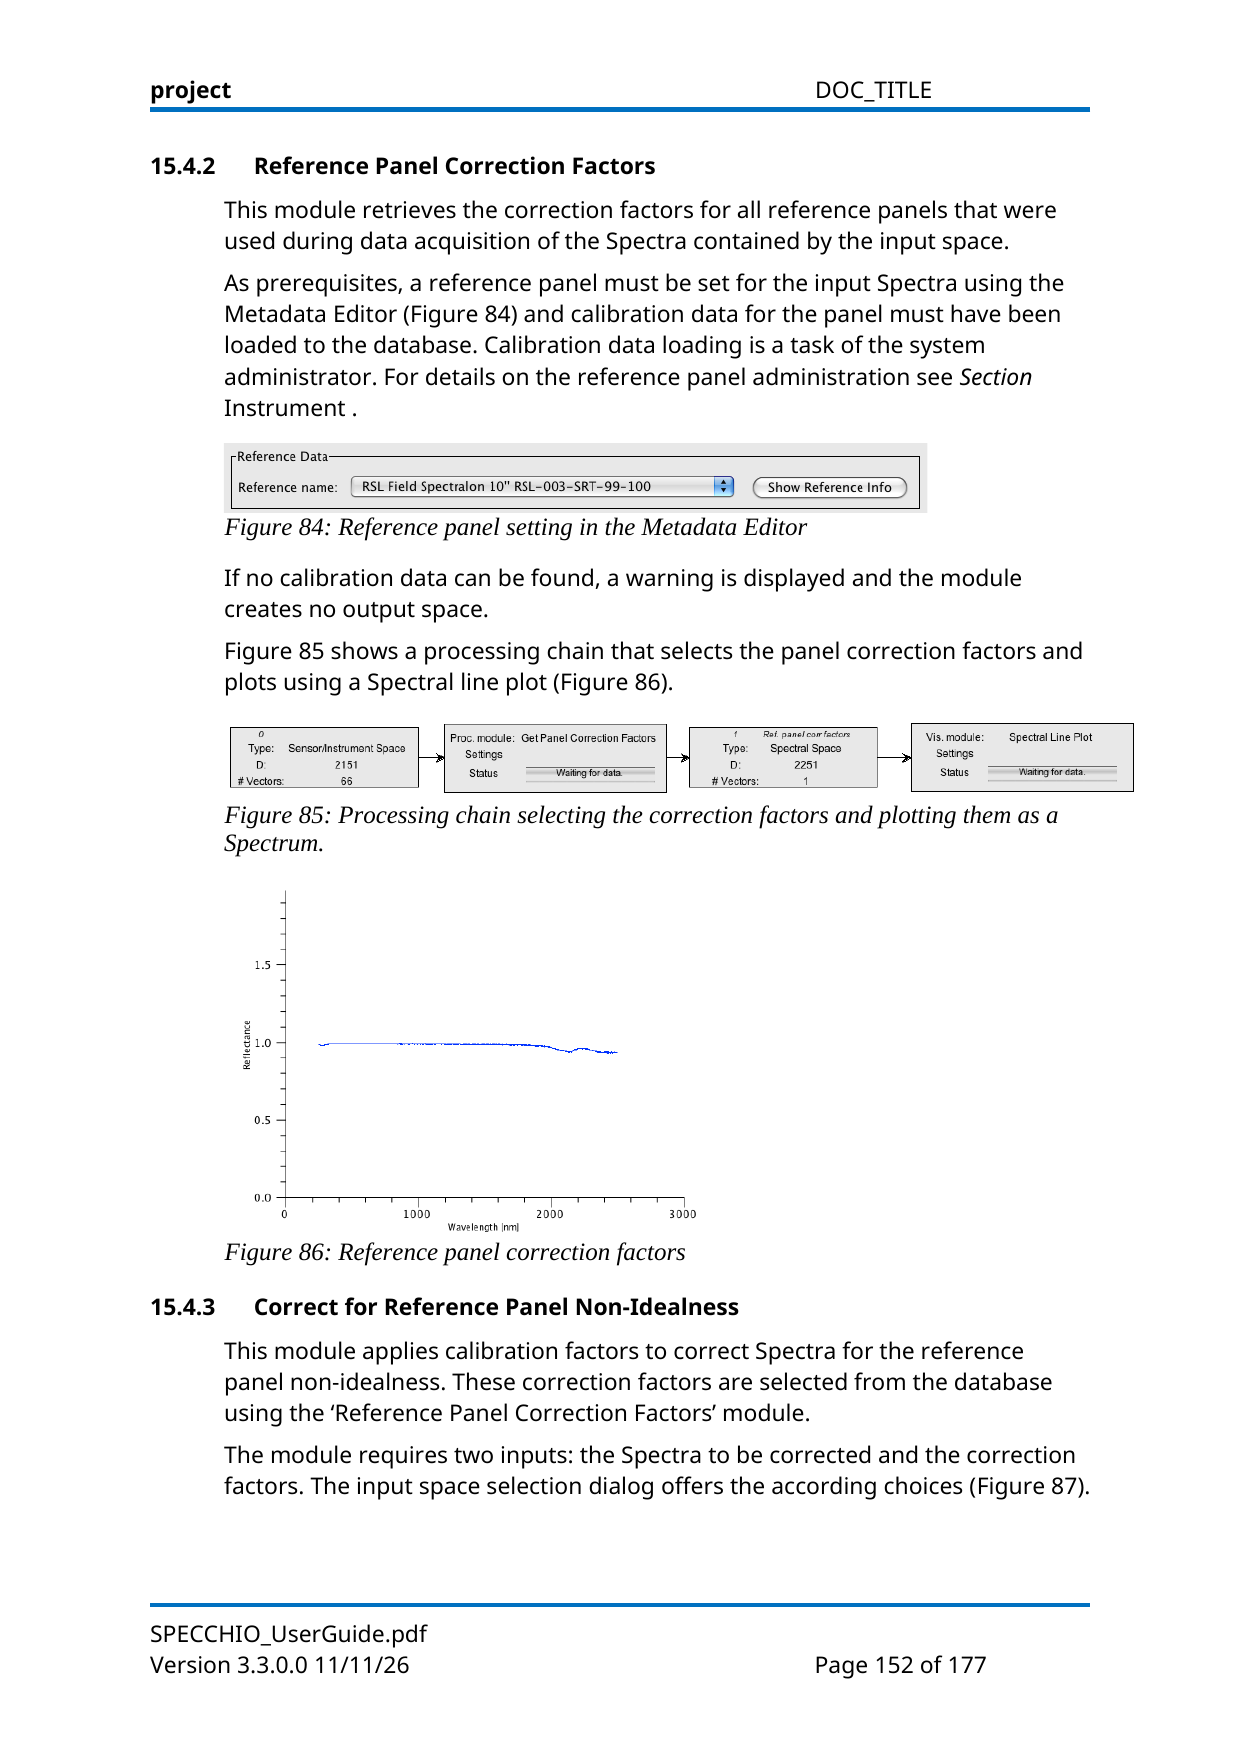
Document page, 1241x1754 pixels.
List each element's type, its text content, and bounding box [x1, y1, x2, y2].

text If no calibration data can be found, a warning is displayed and the module creates no output space. [224, 562, 1090, 624]
subtitle Correct for Reference Panel Non-Idealness [150, 1291, 1090, 1322]
picture [223, 718, 1140, 800]
text This module applies calibration factors to correct Spectra for the reference panel non-idealness. These correction factors are selected from the database using the ‘Reference Panel Correction Factors’ module. [224, 1335, 1090, 1428]
picture [223, 443, 928, 513]
picture [223, 878, 706, 1238]
text This module retrieves the correction factors for all reference panels that were used during data acquisition of the Spectra contained by the input space. [224, 194, 1090, 256]
subtitle Reference Panel Correction Factors [150, 150, 1090, 181]
